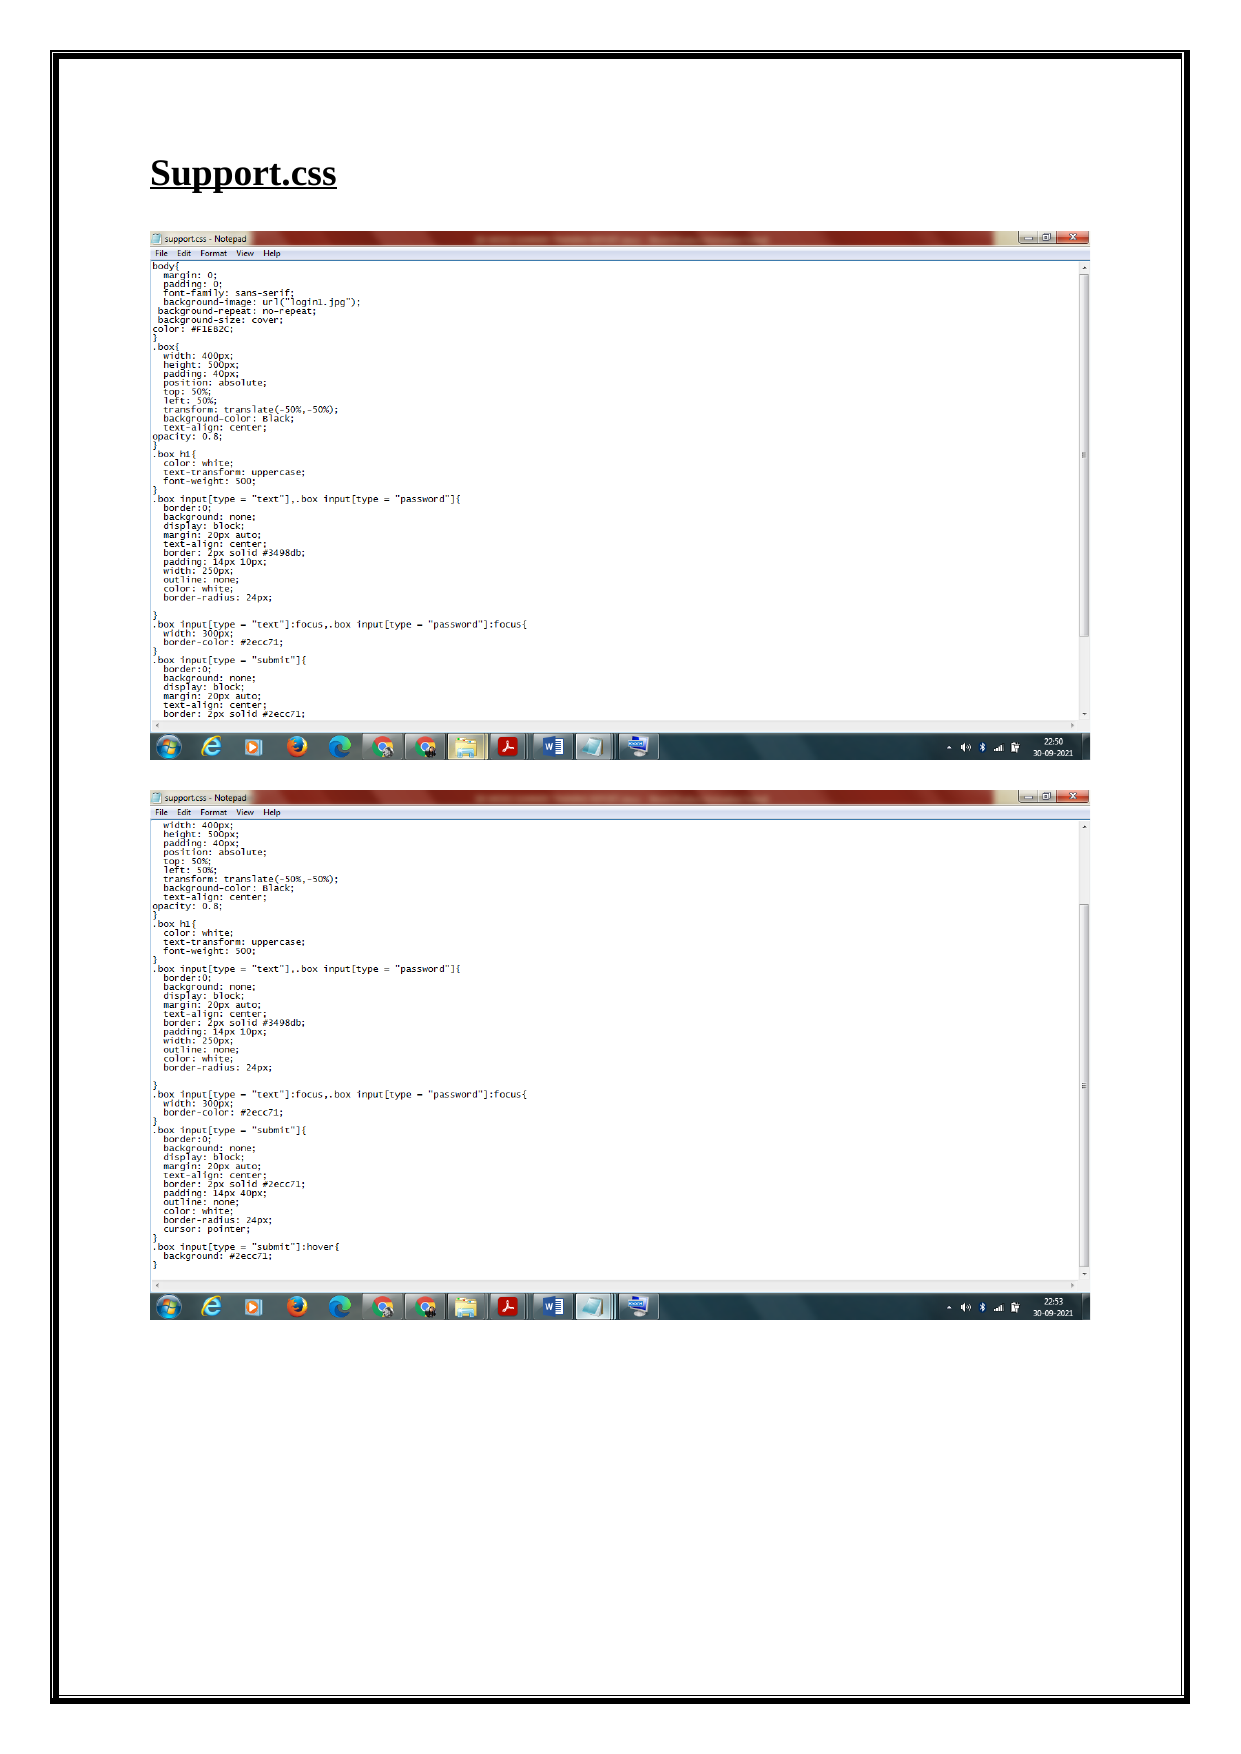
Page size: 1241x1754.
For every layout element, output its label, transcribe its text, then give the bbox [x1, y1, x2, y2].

text Support.css [150, 150, 1090, 193]
picture [150, 231, 1091, 760]
picture [150, 790, 1091, 1320]
